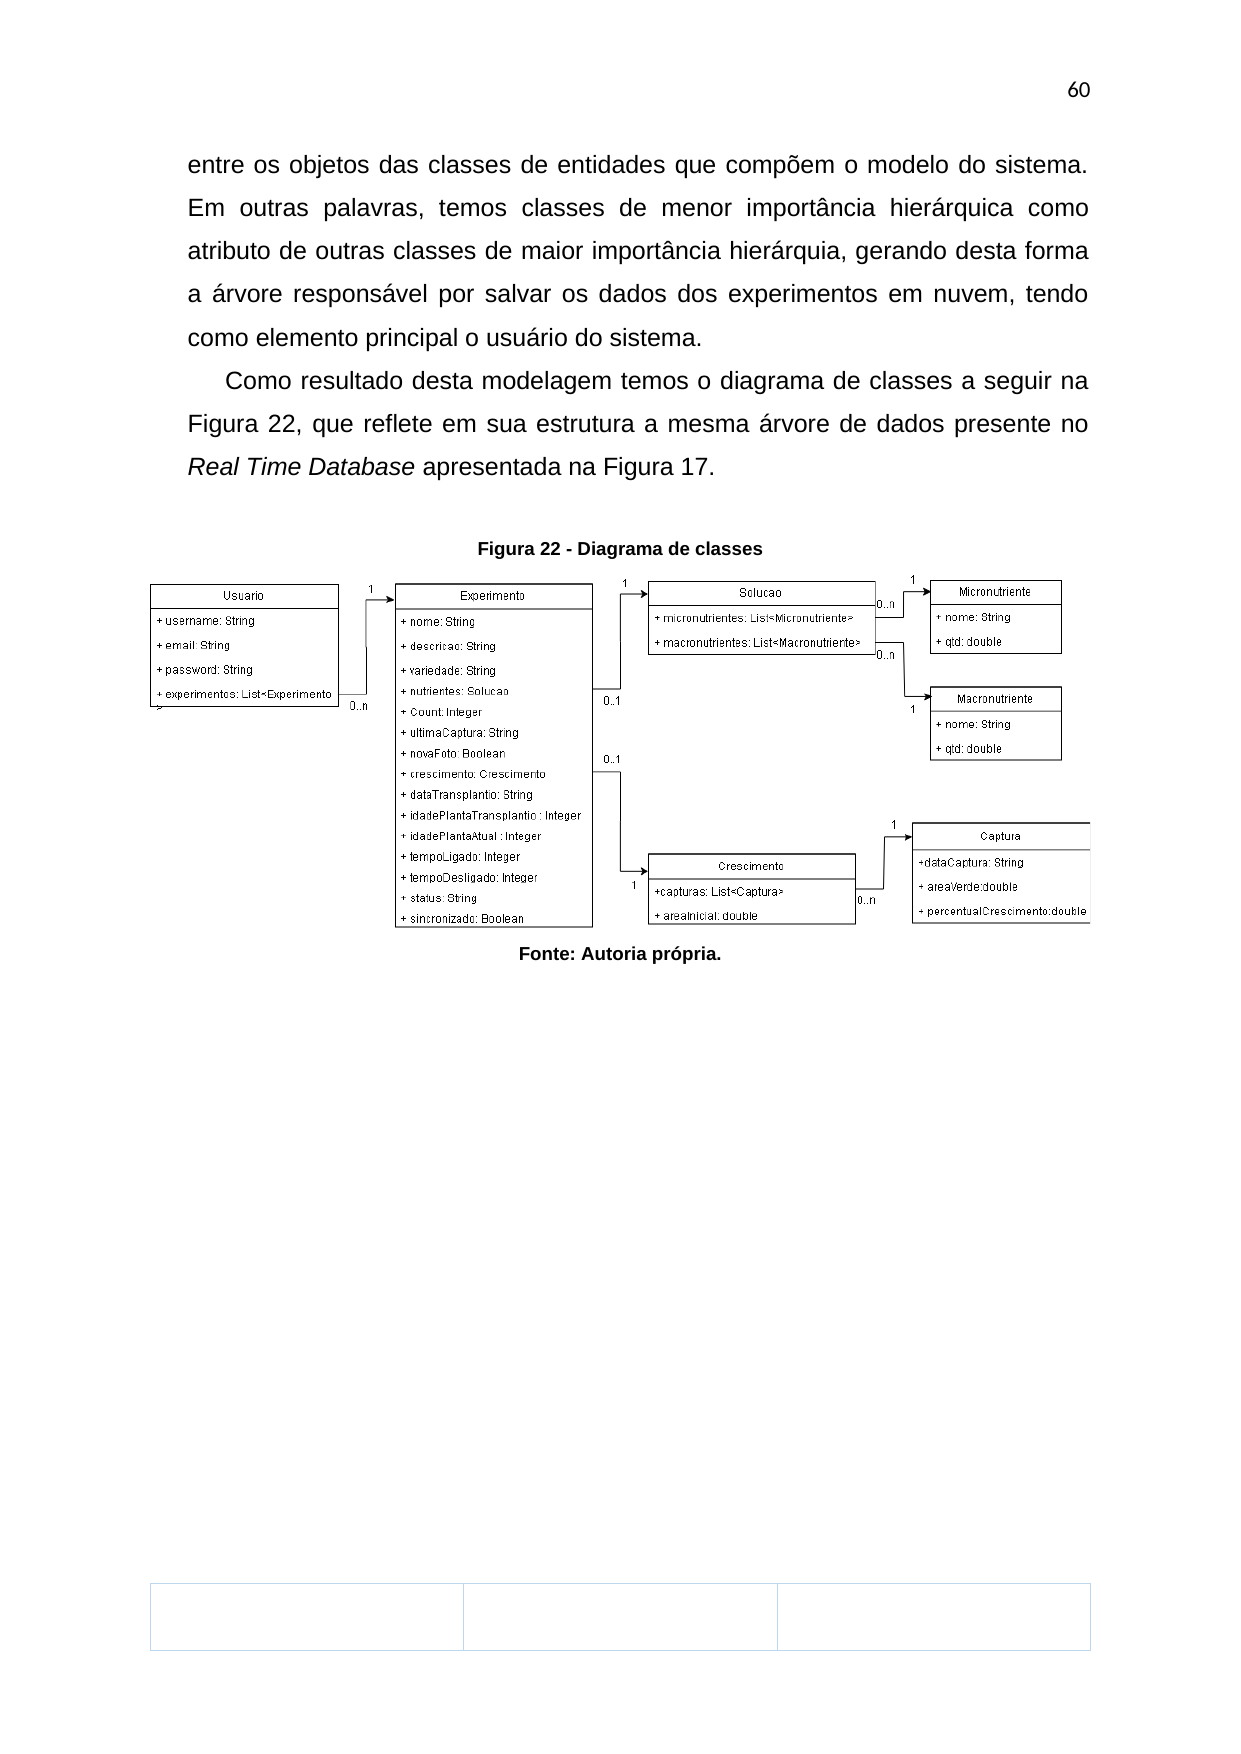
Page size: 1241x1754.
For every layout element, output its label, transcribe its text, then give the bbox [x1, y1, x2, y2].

text Fonte: Autoria própria. [150, 943, 1090, 965]
text Como resultado desta modelagem temos o diagrama de classes a seguir na Figura 22, que reflete em sua estrutura a mesma árvore de dados presente no Real Time Database apresentada na Figura 17. [187, 366, 1090, 481]
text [187, 150, 1090, 351]
picture [150, 570, 1091, 929]
text Figura 22 - Diagrama de classes [150, 538, 1090, 560]
